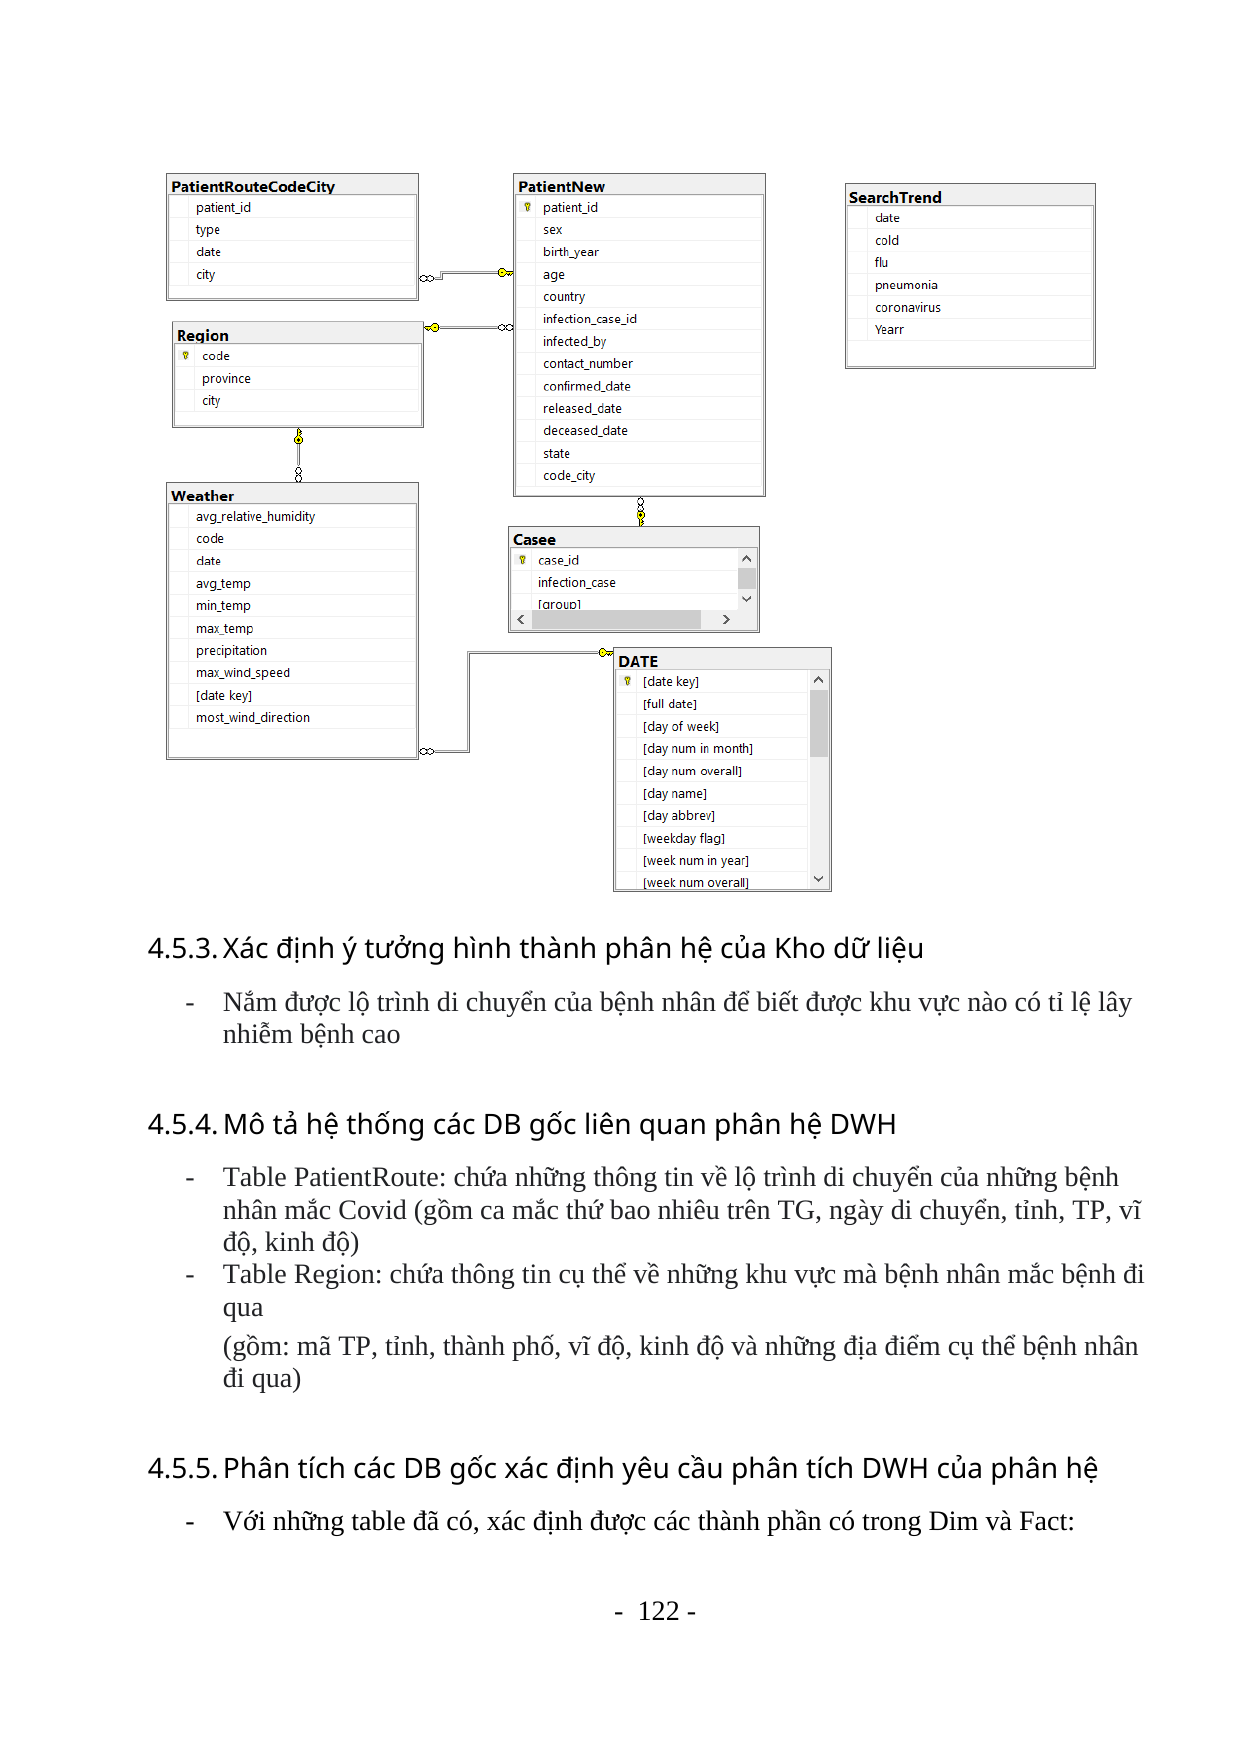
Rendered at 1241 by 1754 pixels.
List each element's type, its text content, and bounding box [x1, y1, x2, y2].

list Table PatientRoute: chứa những thông tin về lộ trình di chuyển của những bệnh nhân mắc Covid (gồm ca mắc thứ bao nhiêu trên TG, ngày di chuyển, tỉnh, TP, vĩ độ, kinh độ) [185, 1160, 1162, 1257]
list Với những table đã có, xác định được các thành phần có trong Dim và Fact: [185, 1504, 1162, 1536]
list Table Region: chứa thông tin cụ thể về những khu vực mà bệnh nhân mắc bệnh đi qua [185, 1257, 1162, 1322]
subtitle Mô tả hệ thống các DB gốc liên quan phân hệ DWH [148, 1104, 1162, 1143]
picture [147, 147, 1163, 913]
subtitle Xác định ý tưởng hình thành phân hệ của Kho dữ liệu [148, 929, 1162, 967]
list Nắm được lộ trình di chuyển của bệnh nhân để biết được khu vực nào có tỉ lệ lây nhiễm bệnh cao [185, 985, 1162, 1050]
text (gồm: mã TP, tỉnh, thành phố, vĩ độ, kinh độ và những địa điểm cụ thể bệnh nhân đi qua) [223, 1328, 1162, 1393]
subtitle Phân tích các DB gốc xác định yêu cầu phân tích DWH của phân hệ [148, 1448, 1162, 1486]
